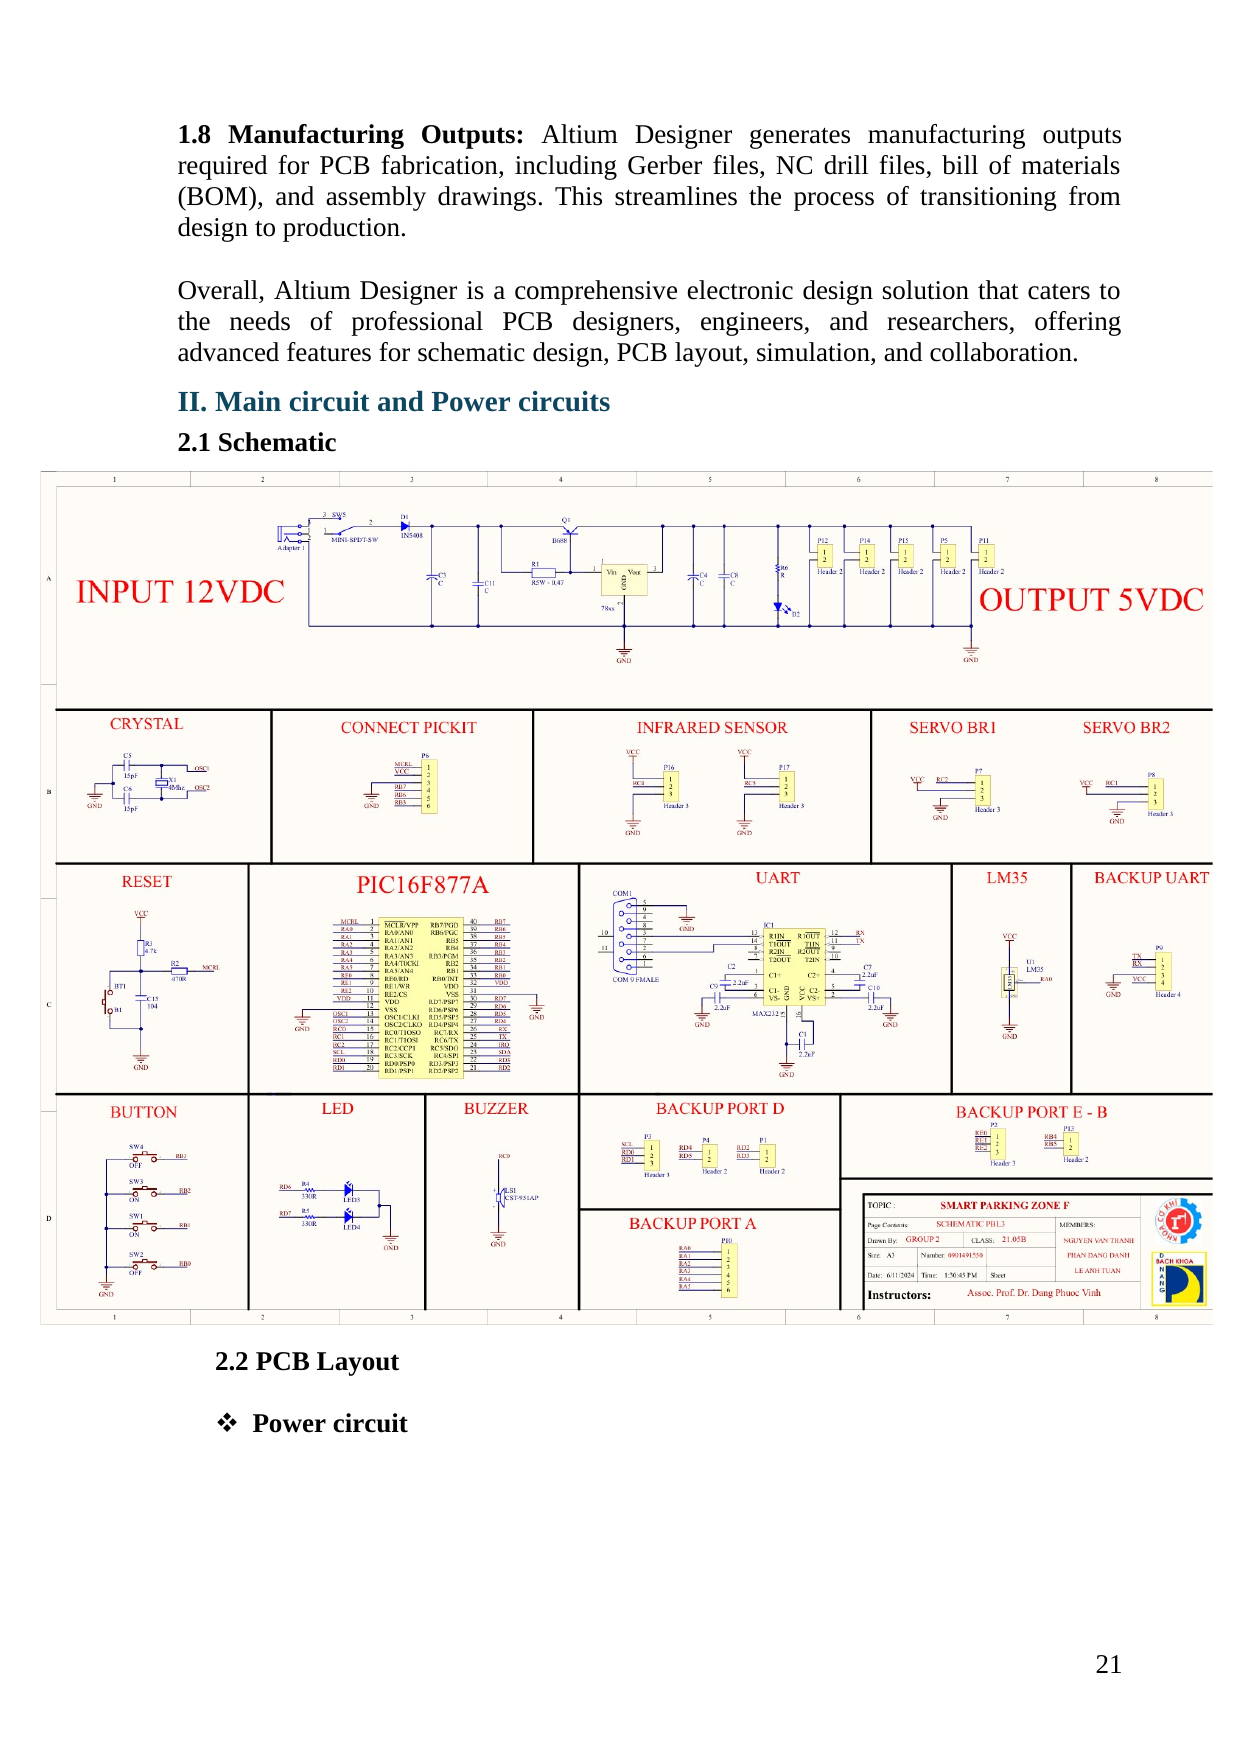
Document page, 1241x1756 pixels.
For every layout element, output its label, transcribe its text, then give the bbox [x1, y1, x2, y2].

list Manufacturing Outputs: Altium Designer generates manufacturing outputs required for PCB fabrication, including Gerber files, NC drill files, bill of materials (BOM), and assembly drawings. This streamlines the process of transitioning from design to production. [177, 118, 1122, 243]
subtitle Main circuit and Power circuits [177, 384, 1240, 417]
picture [40, 471, 1213, 1325]
list PCB Layout [215, 1345, 1240, 1376]
subtitle Schematic [177, 426, 1240, 457]
text Overall, Altium Designer is a comprehensive electronic design solution that caters to the needs of professional PCB designers, engineers, and researchers, offering advanced features for schematic design, PCB layout, simulation, and collaboration. [177, 274, 1122, 367]
subtitle Power circuit [215, 1407, 1240, 1438]
